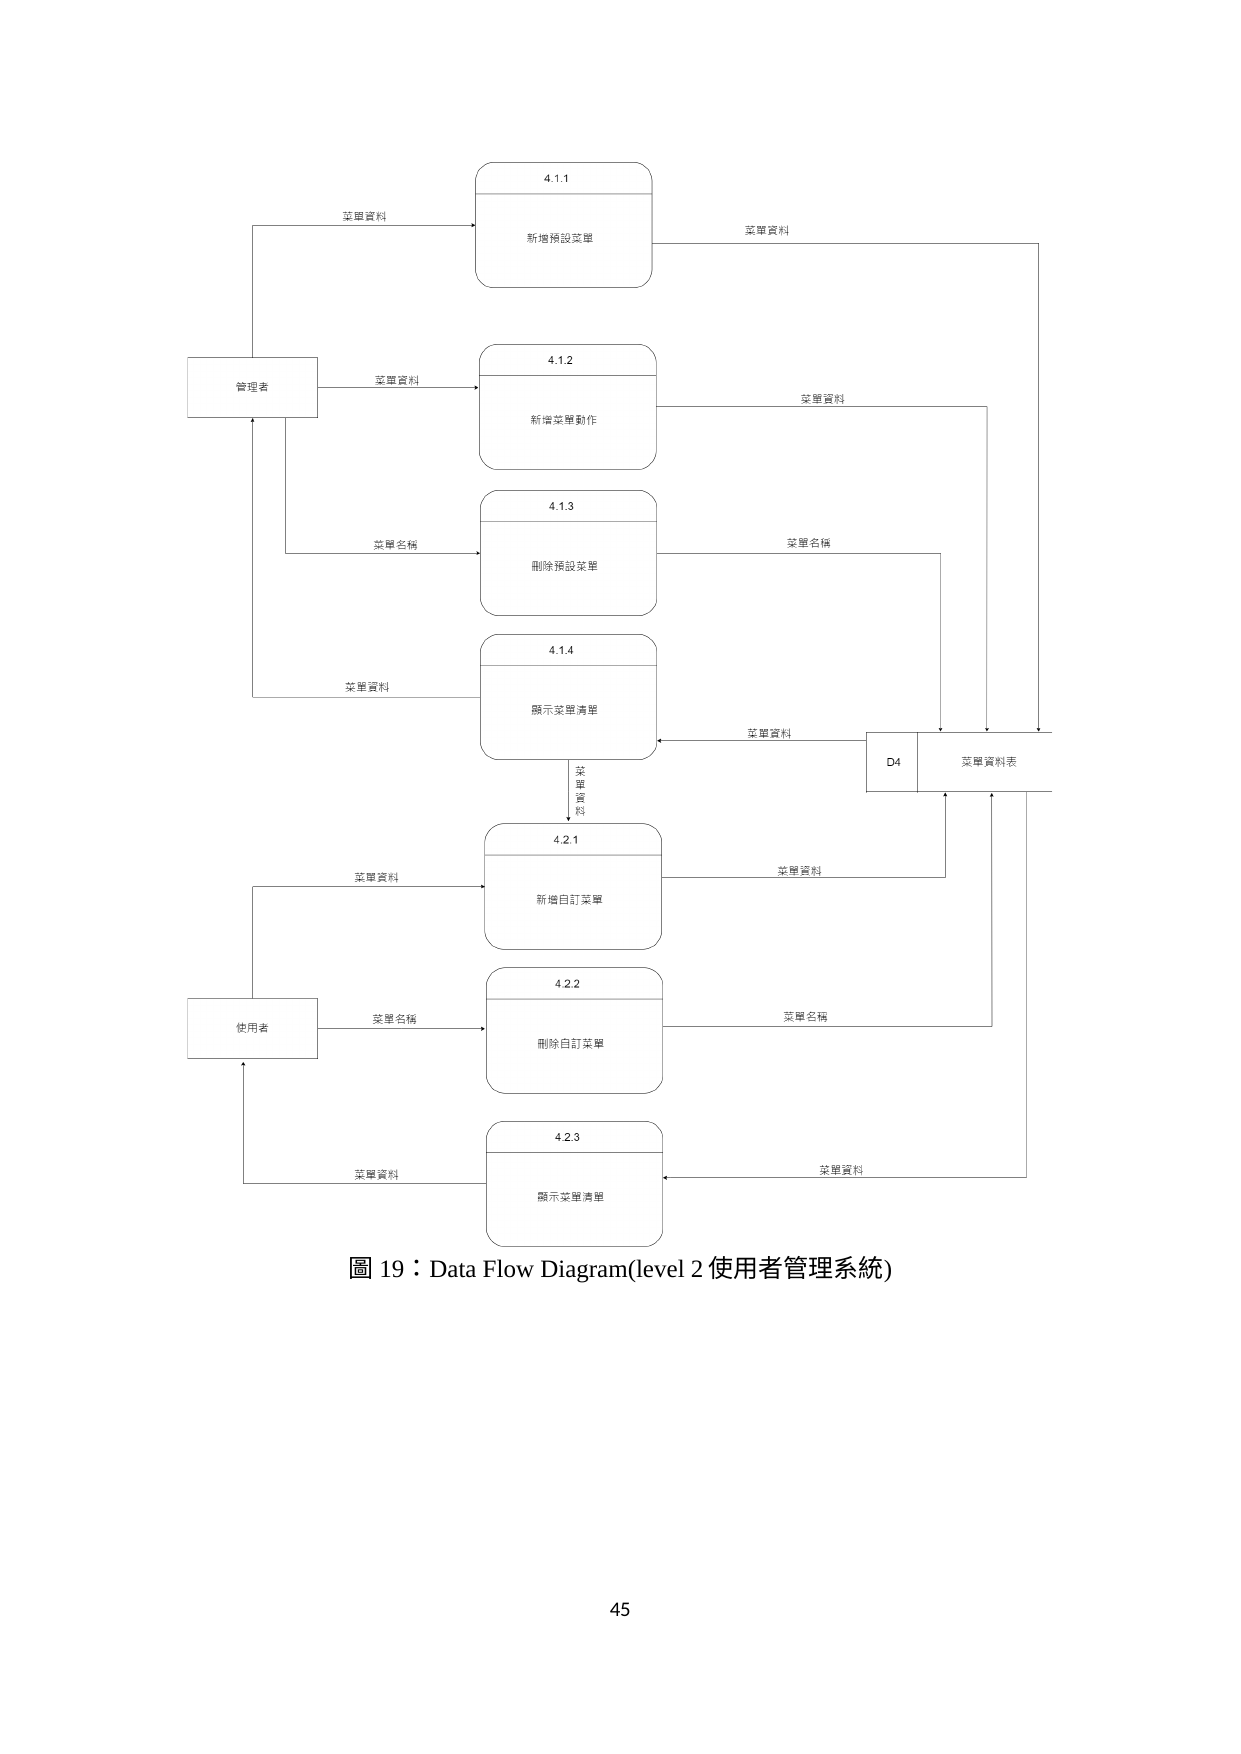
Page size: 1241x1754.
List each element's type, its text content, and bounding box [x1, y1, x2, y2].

picture [187, 162, 1053, 1247]
text 圖 19：Data Flow Diagram(level 2使用者管理系統) [187, 1248, 1053, 1286]
